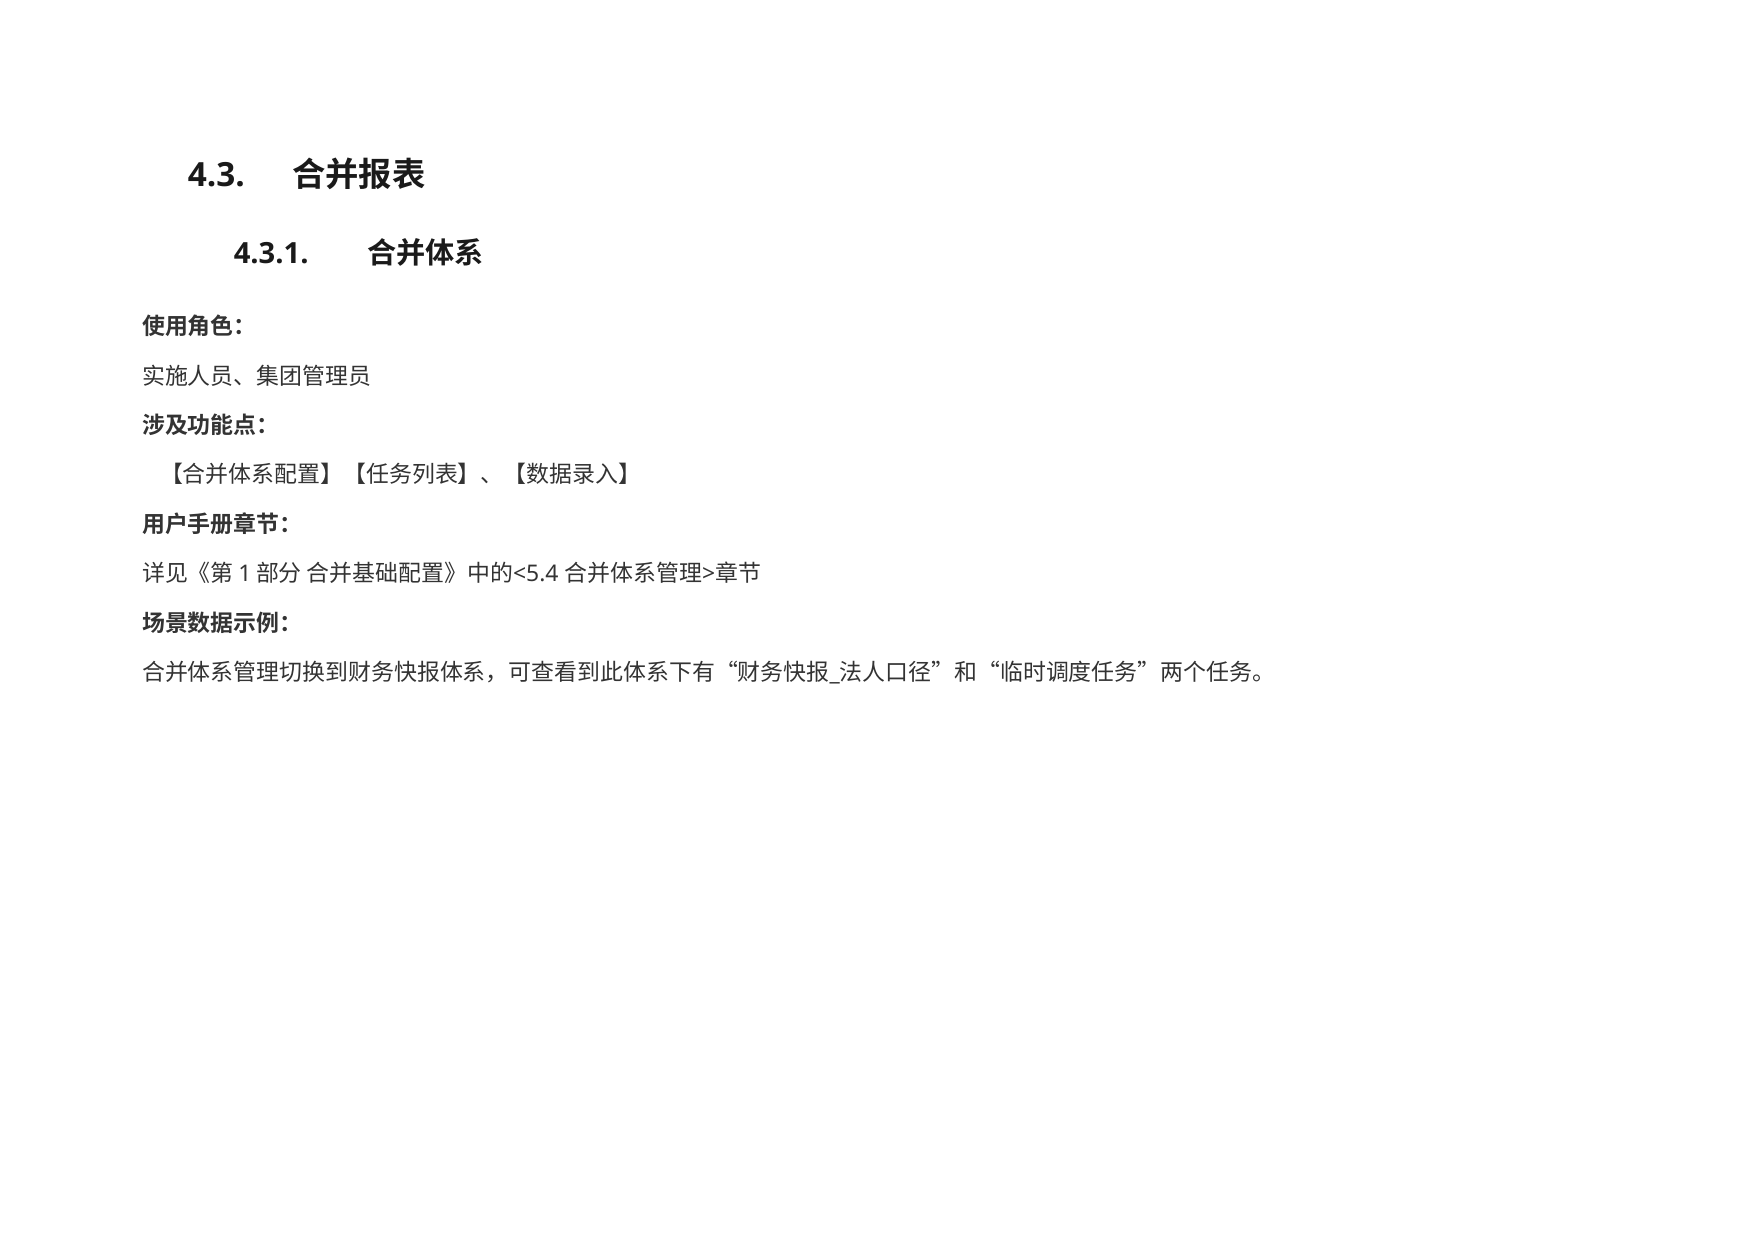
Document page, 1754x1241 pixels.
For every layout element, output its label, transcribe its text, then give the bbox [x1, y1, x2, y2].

list 实施人员、集团管理员 [142, 357, 1612, 391]
list 用户手册章节： [142, 506, 1612, 539]
list 【合并体系配置】【任务列表】、【数据录入】 [142, 456, 1612, 489]
list 详见《第1部分 合并基础配置》中的<5.4 合并体系管理>章节 [142, 555, 1612, 588]
list 场景数据示例： [142, 605, 1612, 638]
subtitle 合并报表 [188, 148, 1612, 196]
list 涉及功能点： [142, 407, 1612, 440]
list 使用角色： [142, 308, 1612, 341]
list 合并体系管理切换到财务快报体系，可查看到此体系下有“财务快报_法人口径”和“临时调度任务”两个任务。 [142, 654, 1612, 687]
subtitle 合并体系 [233, 230, 1612, 272]
